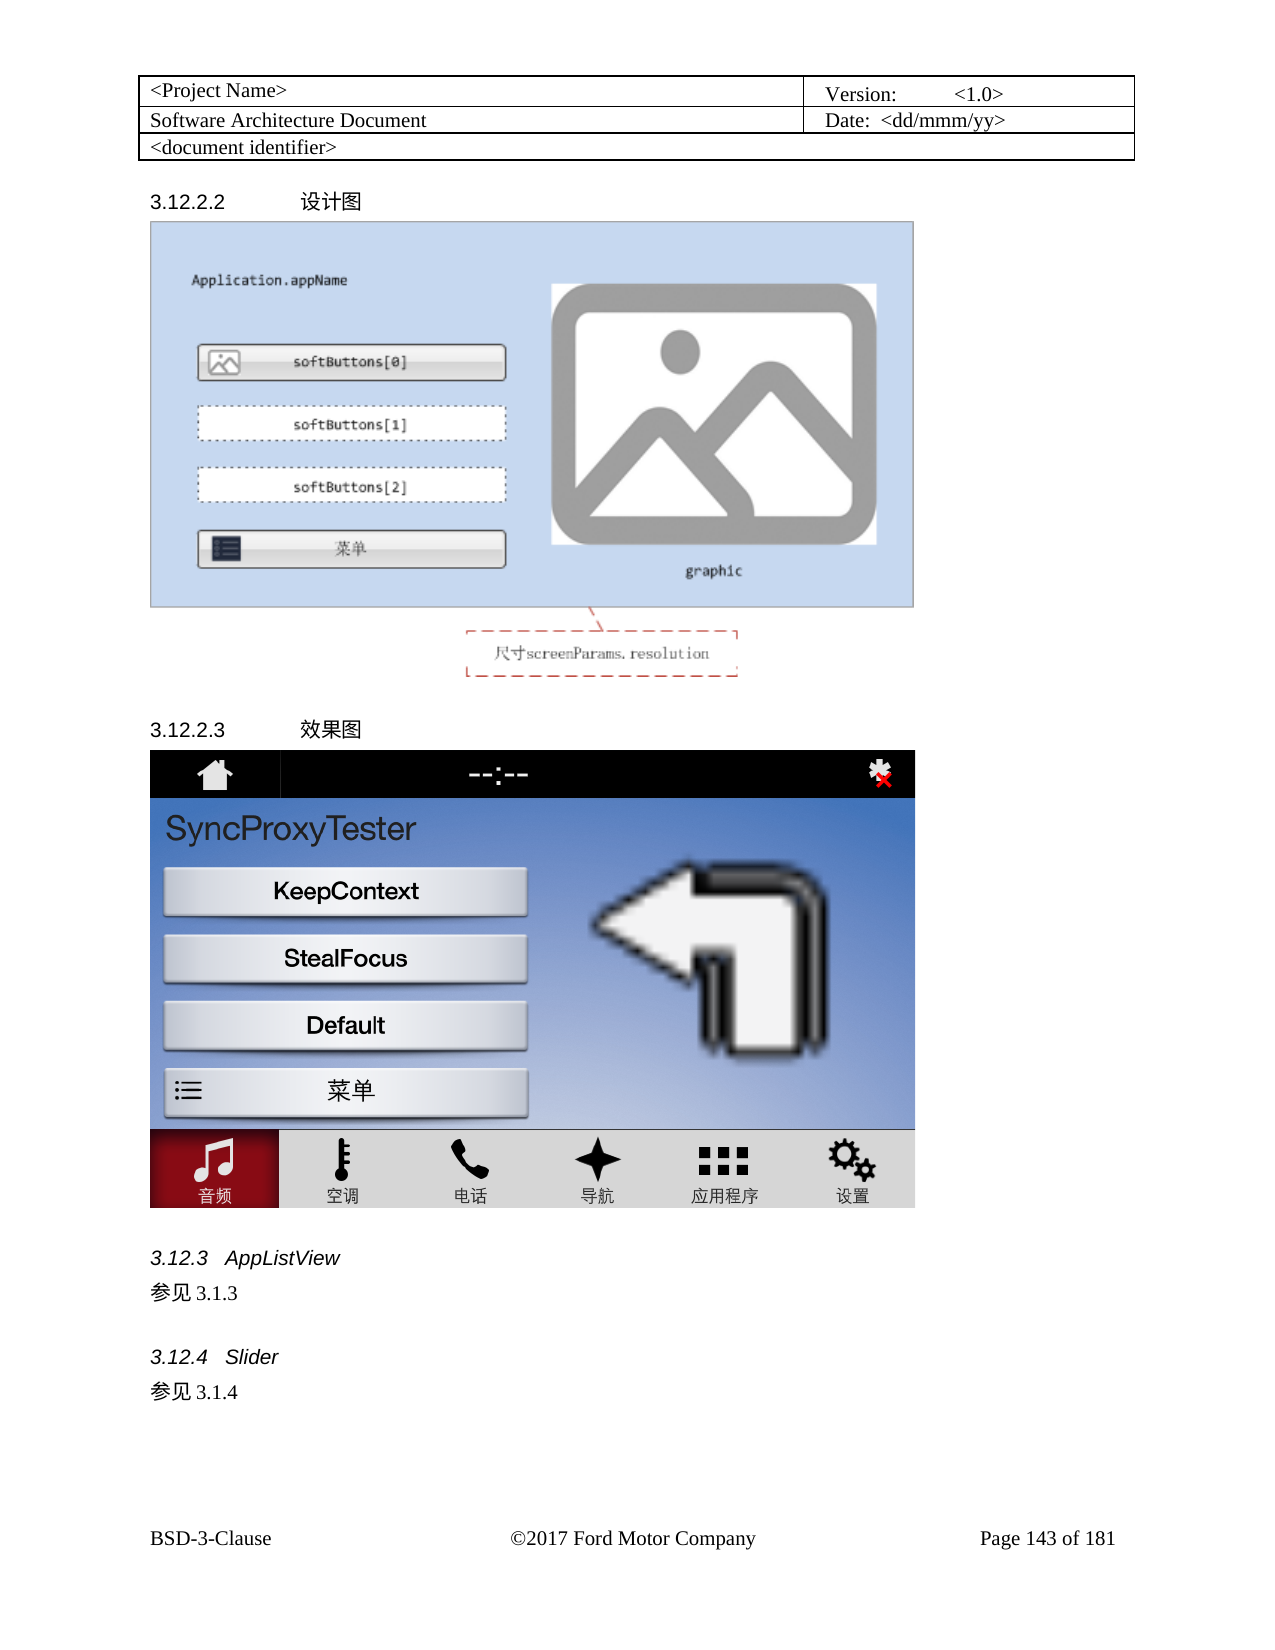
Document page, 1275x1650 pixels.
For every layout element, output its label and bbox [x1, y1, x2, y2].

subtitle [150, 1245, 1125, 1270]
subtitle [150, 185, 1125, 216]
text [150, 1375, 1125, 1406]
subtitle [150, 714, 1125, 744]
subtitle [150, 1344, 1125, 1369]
picture [150, 750, 916, 1208]
picture [150, 221, 914, 677]
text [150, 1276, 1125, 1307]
